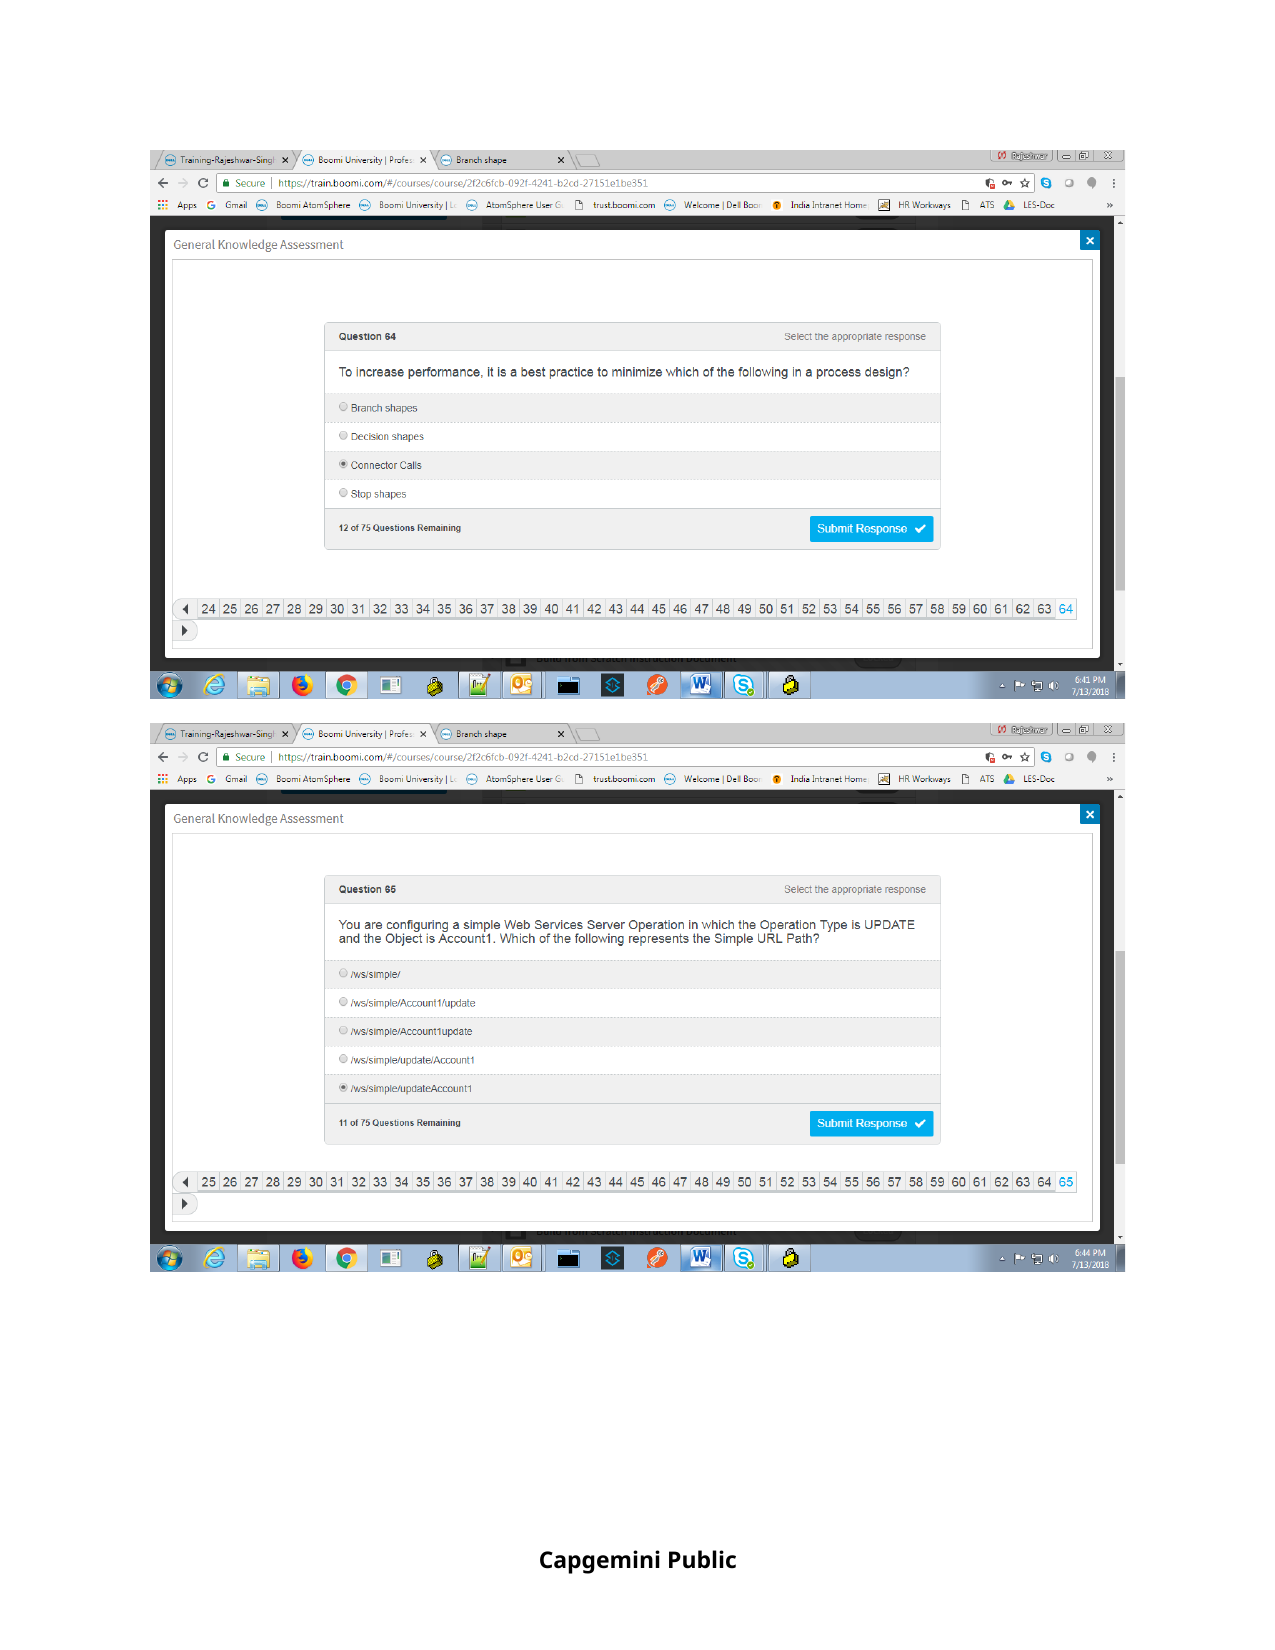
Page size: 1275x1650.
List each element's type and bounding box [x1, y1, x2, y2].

picture [150, 150, 1125, 699]
picture [150, 723, 1125, 1272]
